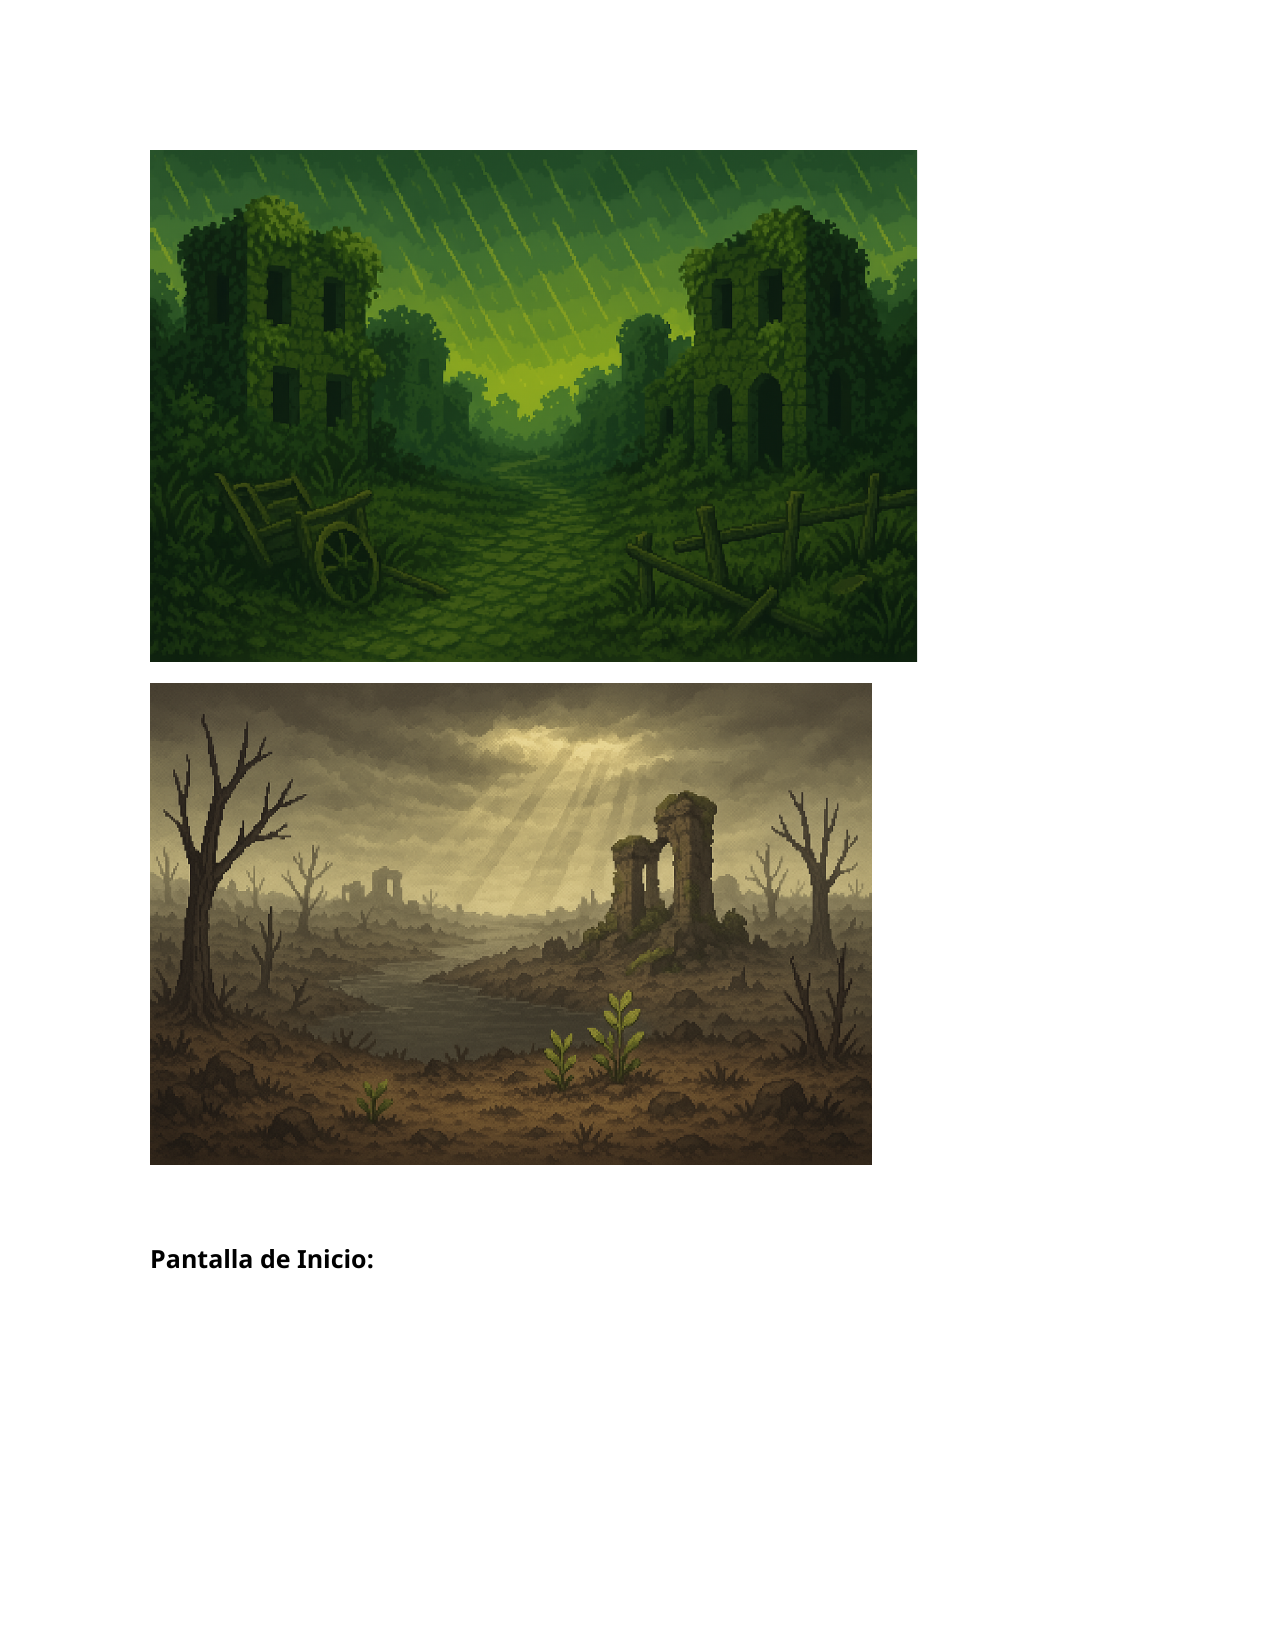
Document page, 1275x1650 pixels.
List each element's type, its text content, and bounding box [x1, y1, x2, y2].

picture [150, 683, 872, 1165]
text Pantalla de Inicio: [150, 1242, 1125, 1276]
picture [150, 150, 918, 662]
